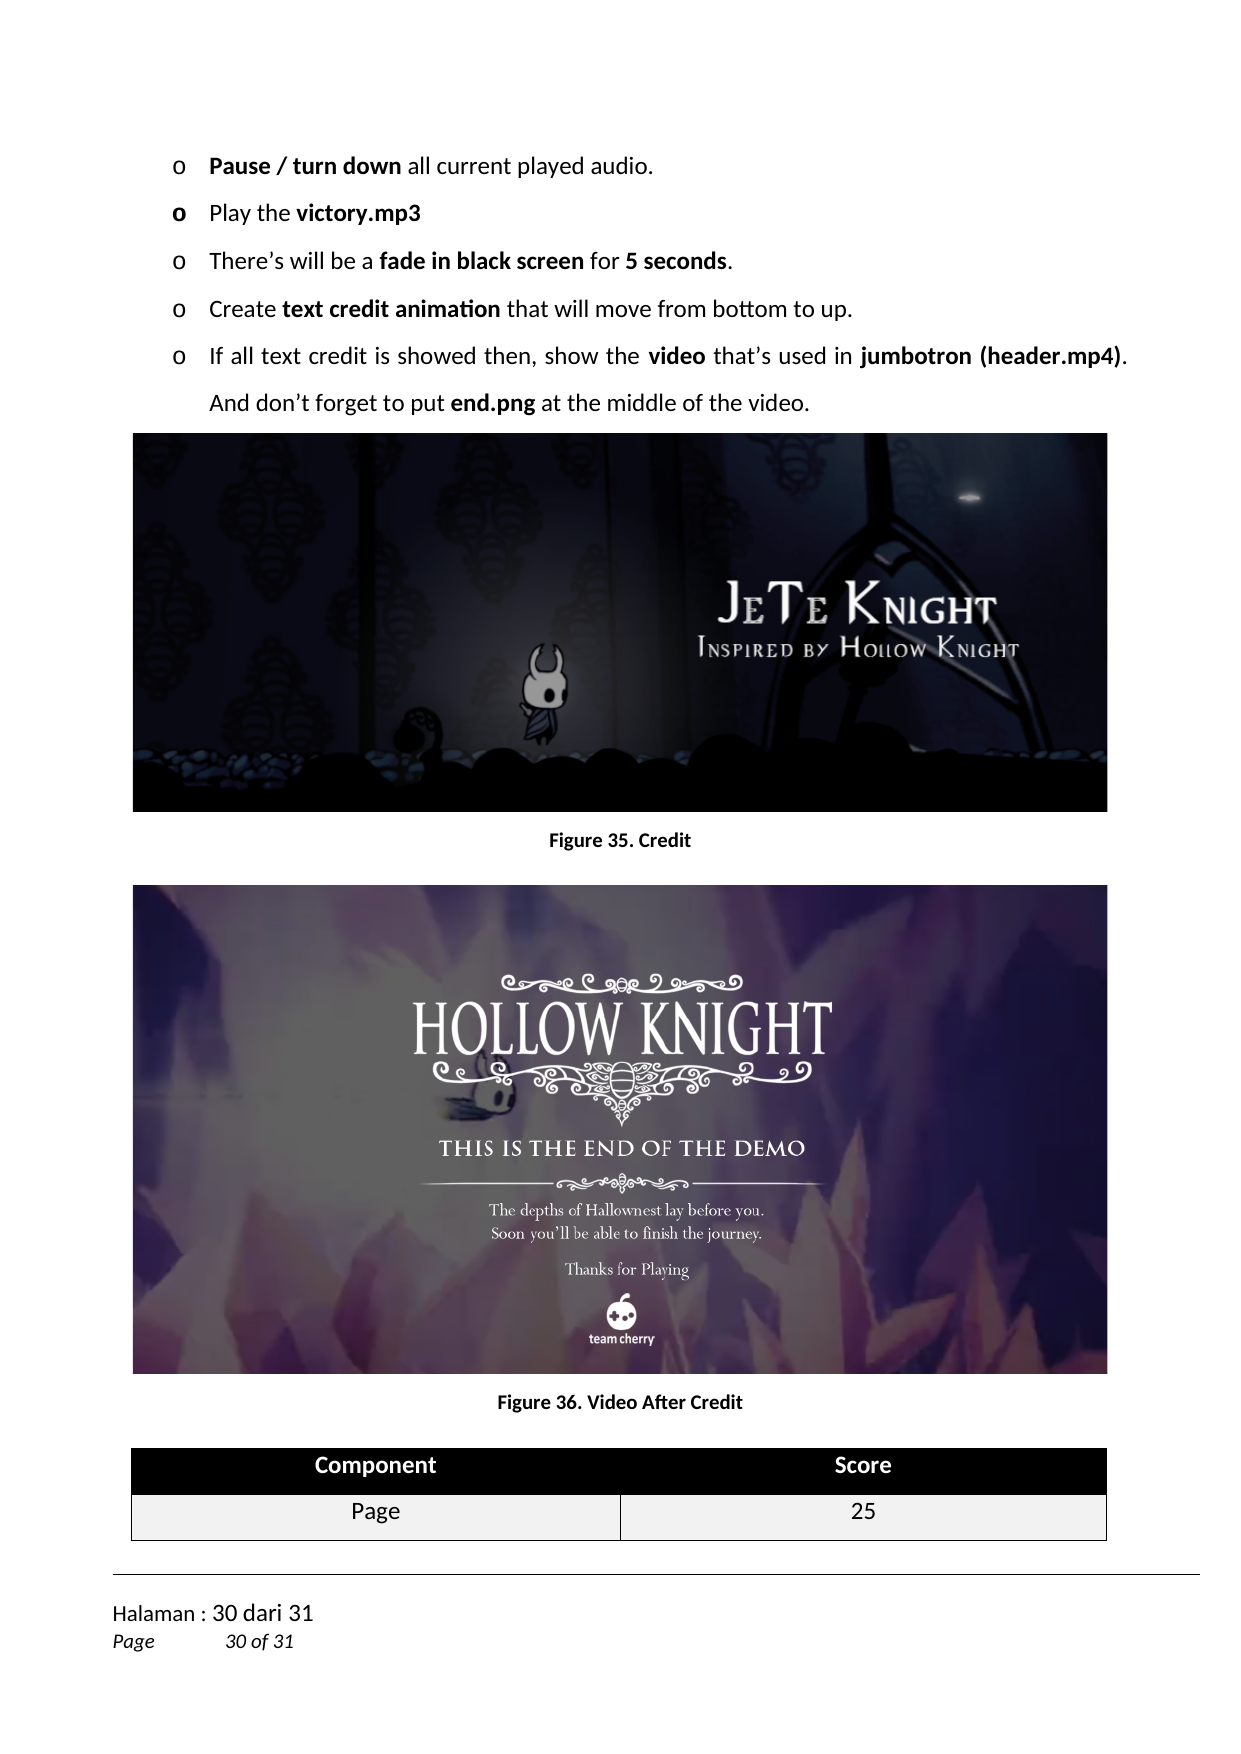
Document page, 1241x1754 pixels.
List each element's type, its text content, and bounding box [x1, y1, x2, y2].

text Figure 36. Video After Credit [112, 1389, 1128, 1415]
list Pause / turn down all current played audio. [172, 150, 1128, 182]
text Figure 35. Credit [112, 827, 1128, 852]
list If all text credit is showed then, show the video that’s used in jumbotron (header.mp4). And don’t forget to put end.png at the middle of the video. [172, 340, 1128, 418]
table_header Component [132, 1449, 620, 1494]
list Create text credit animation that will move from bottom to up. [172, 293, 1128, 324]
picture [132, 885, 1108, 1374]
table_cell Page [132, 1495, 620, 1540]
table_cell 25 [621, 1495, 1106, 1540]
picture [132, 433, 1108, 812]
list Play the victory.mp3 [172, 198, 1128, 229]
list There’s will be a fade in black screen for 5 seconds. [172, 245, 1128, 277]
table_header Score [621, 1449, 1106, 1494]
